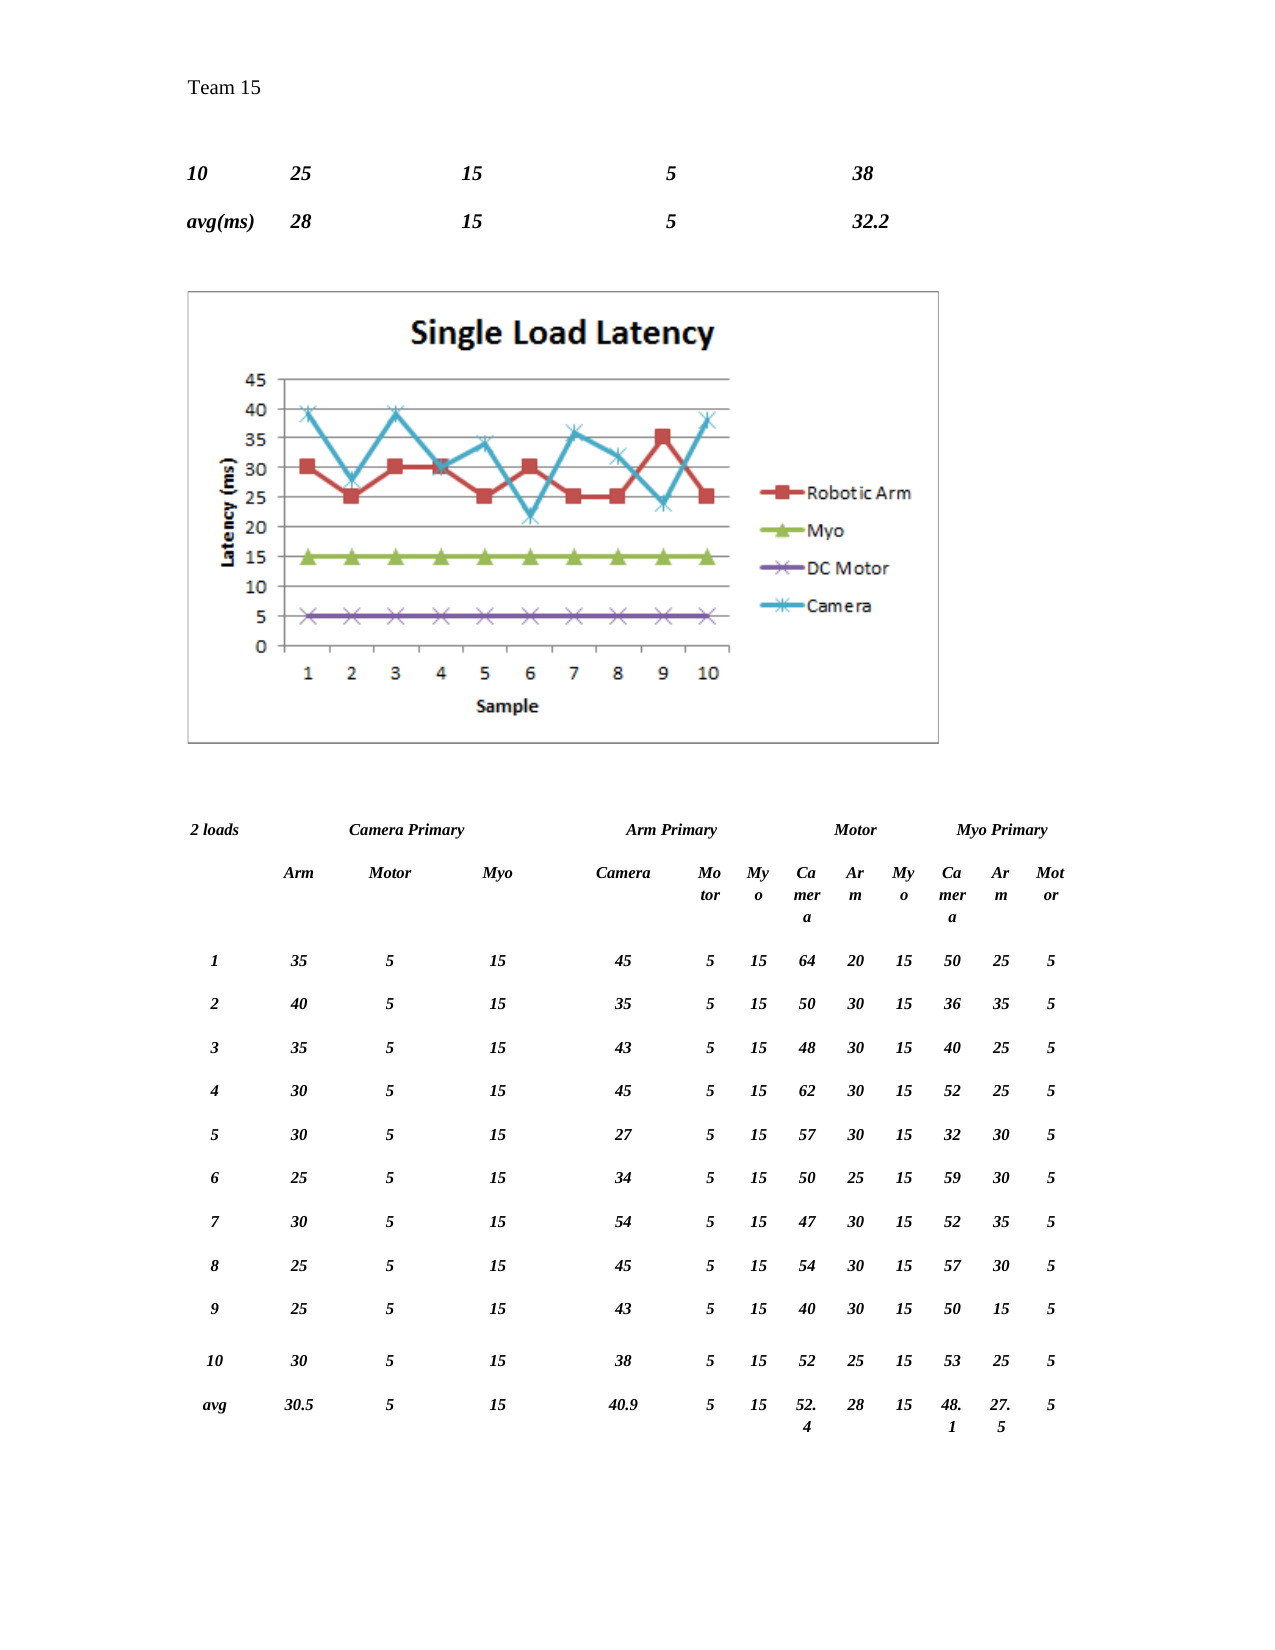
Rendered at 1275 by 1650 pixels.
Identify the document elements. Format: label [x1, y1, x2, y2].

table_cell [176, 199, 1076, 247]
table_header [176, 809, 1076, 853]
picture [187, 291, 939, 744]
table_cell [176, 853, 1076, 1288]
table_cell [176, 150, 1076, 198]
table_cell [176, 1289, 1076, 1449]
